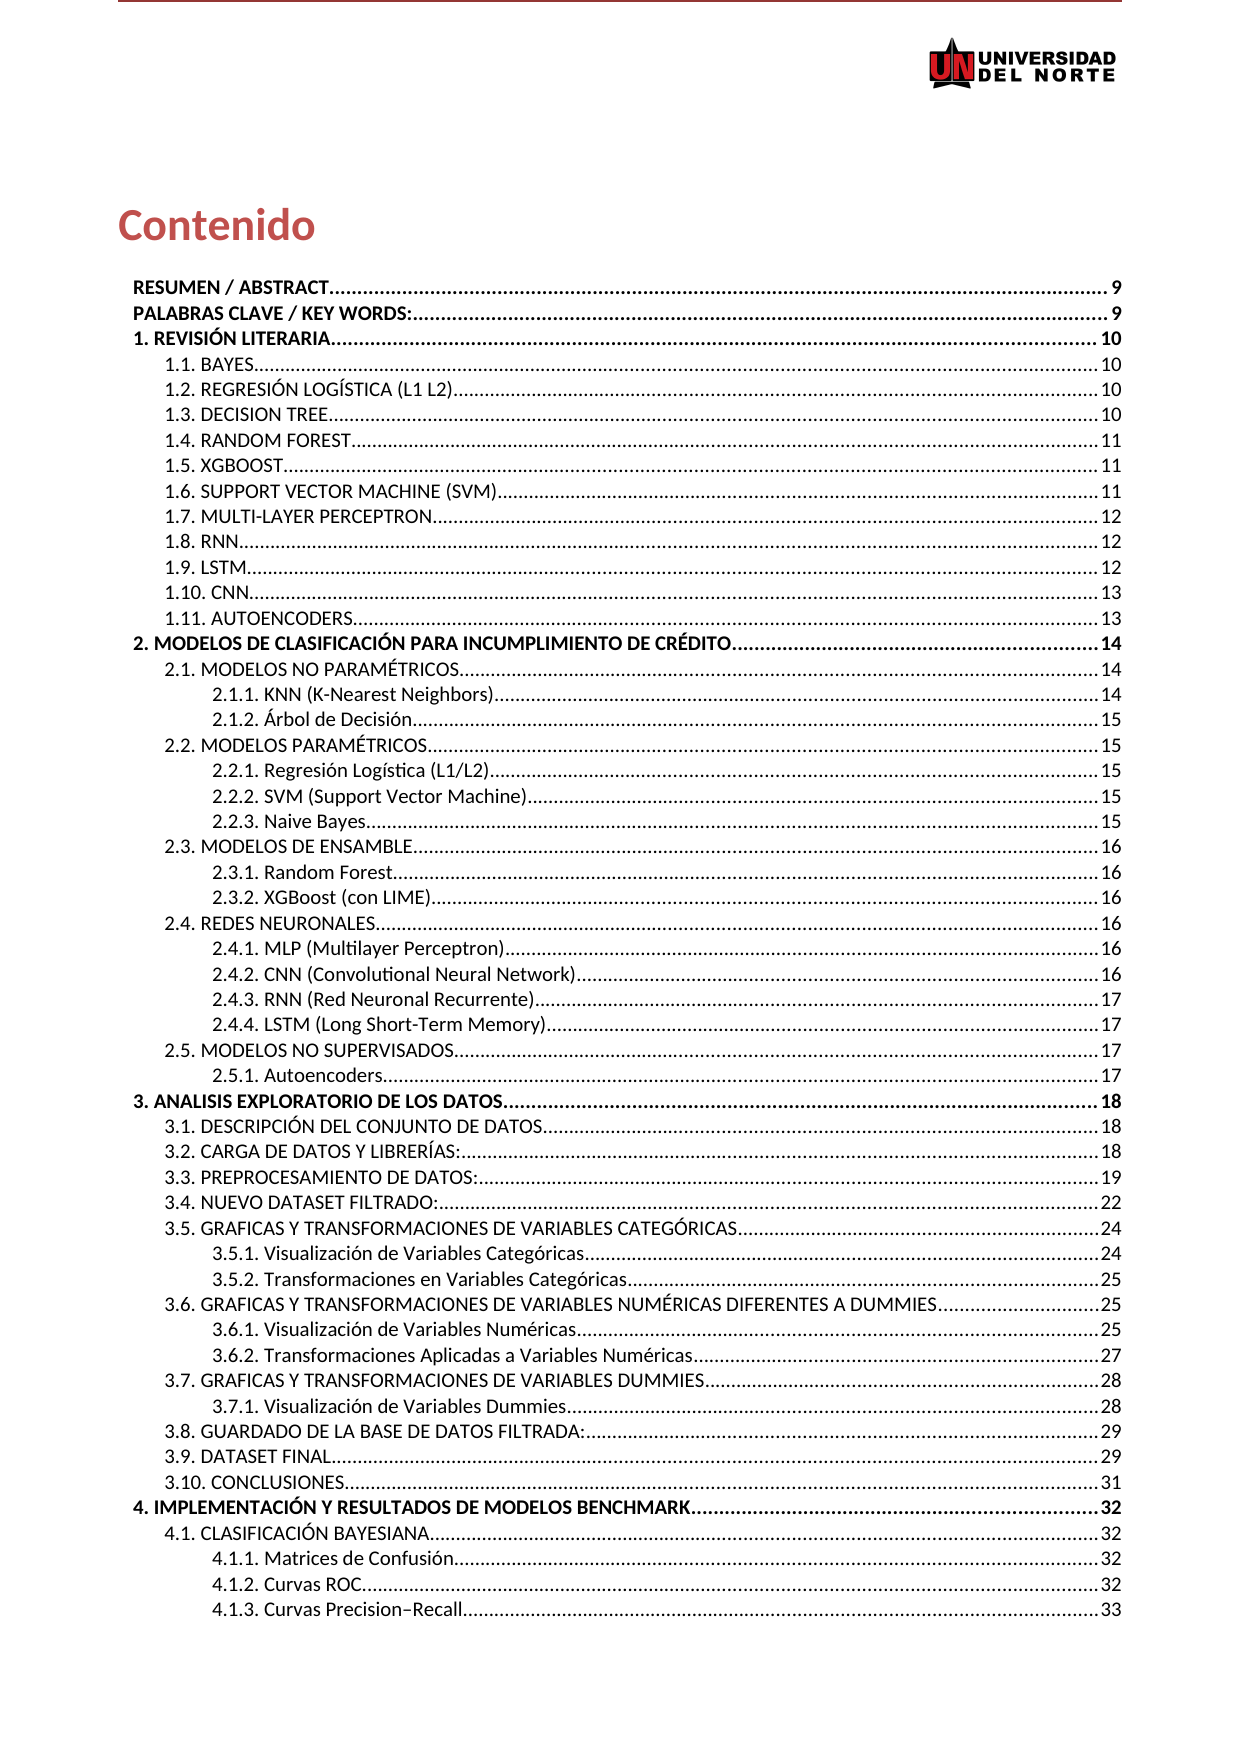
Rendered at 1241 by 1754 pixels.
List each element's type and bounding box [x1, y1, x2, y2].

picture [922, 30, 1123, 96]
